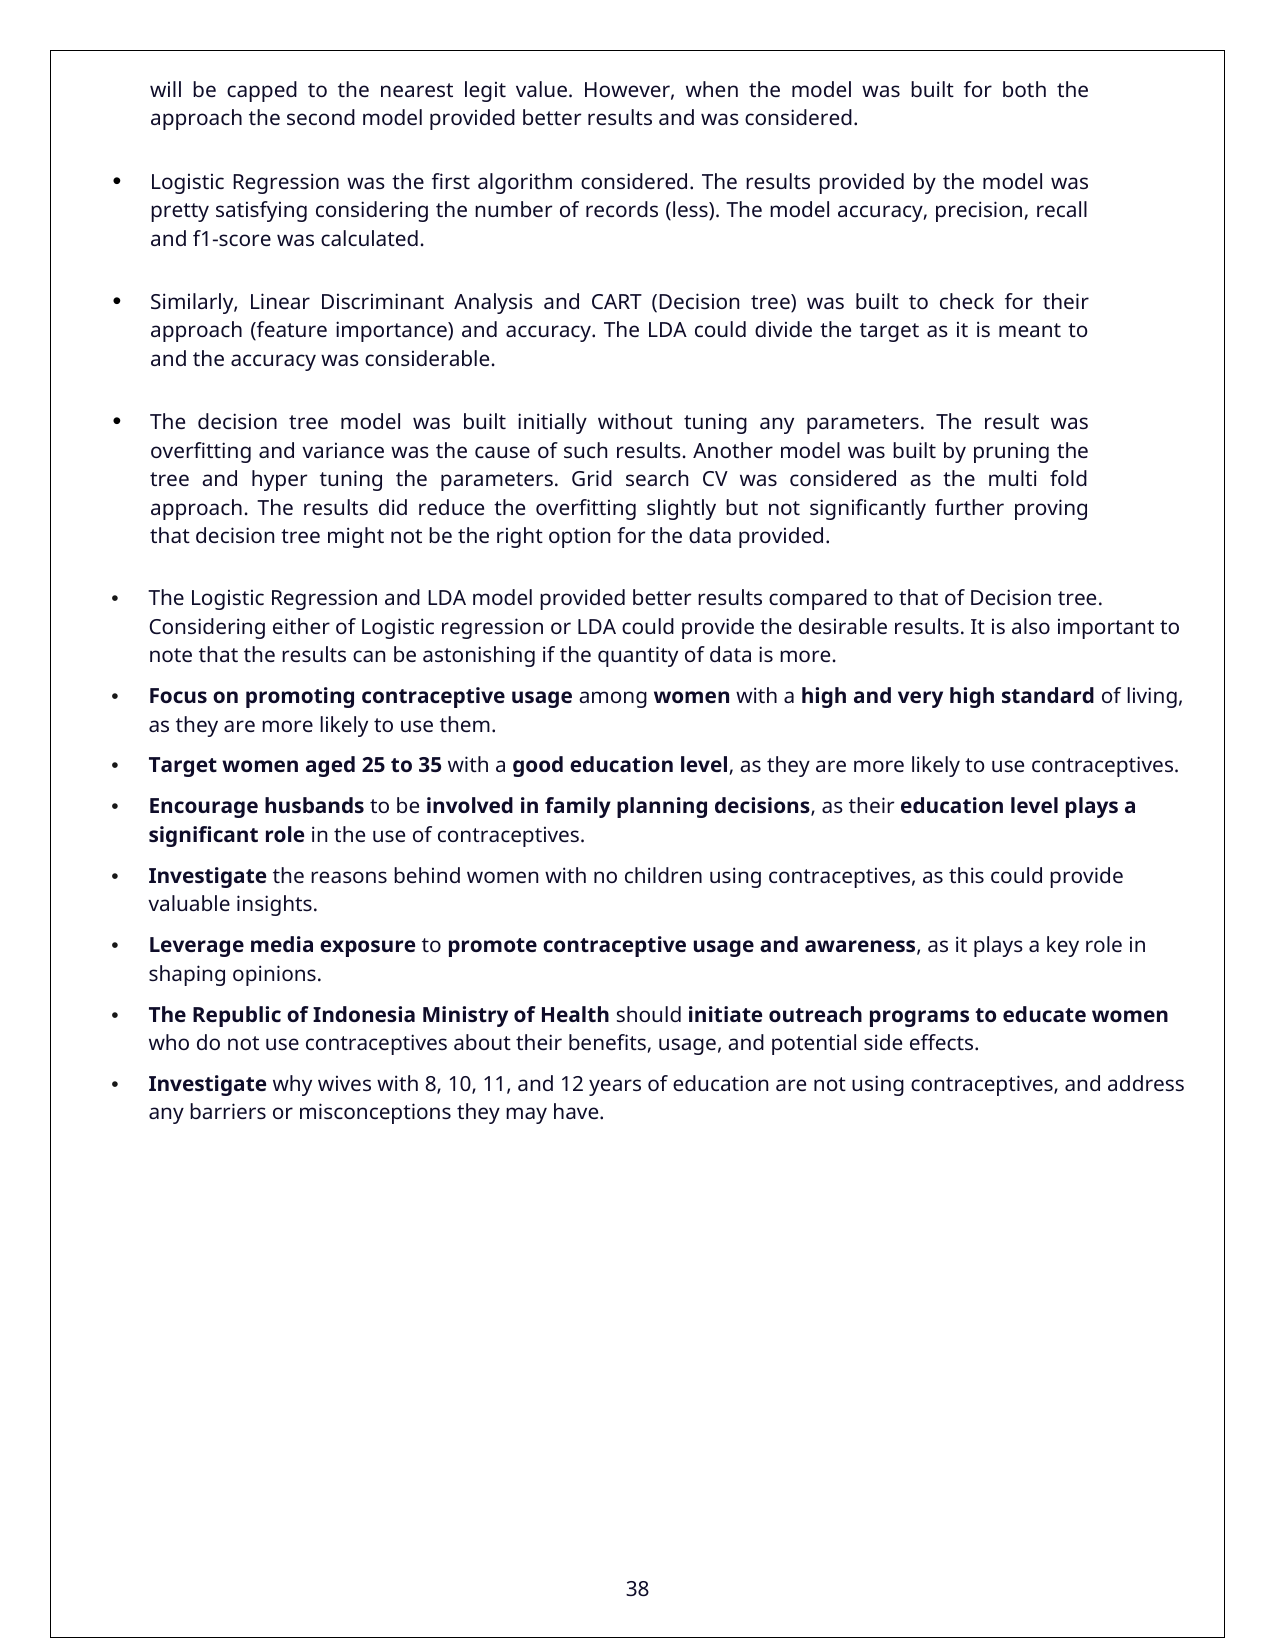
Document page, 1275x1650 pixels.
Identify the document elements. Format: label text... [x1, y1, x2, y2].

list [112, 75, 1090, 132]
list Focus on promoting contraceptive usage among women with a high and very high standard of living, as they are more likely to use them. [111, 681, 1193, 738]
list The Republic of Indonesia Ministry of Health should initiate outreach programs to educate women who do not use contraceptives about their benefits, usage, and potential side effects. [111, 1000, 1193, 1057]
list The Logistic Regression and LDA model provided better results compared to that of Decision tree. Considering either of Logistic regression or LDA could provide the desirable results. It is also important to note that the results can be astonishing if the quantity of data is more. [111, 583, 1193, 669]
list Target women aged 25 to 35 with a good education level, as they are more likely to use contraceptives. [111, 751, 1193, 779]
list Logistic Regression was the first algorithm considered. The results provided by the model was pretty satisfying considering the number of records (less). The model accuracy, precision, recall and f1-score was calculated. [112, 166, 1090, 252]
list Investigate the reasons behind women with no children using contraceptives, as this could provide valuable insights. [111, 861, 1193, 918]
list Encourage husbands to be involved in family planning decisions, as their education level plays a significant role in the use of contraceptives. [111, 792, 1193, 848]
list Leverage media exposure to promote contraceptive usage and awareness, as it plays a key role in shaping opinions. [111, 930, 1193, 987]
list Investigate why wives with 8, 10, 11, and 12 years of education are not using contraceptives, and address any barriers or misconceptions they may have. [111, 1069, 1193, 1126]
list Similarly, Linear Discriminant Analysis and CART (Decision tree) was built to check for their approach (feature importance) and accuracy. The LDA could divide the target as it is meant to and the accuracy was considerable. [112, 286, 1090, 372]
list The decision tree model was built initially without tuning any parameters. The result was overfitting and variance was the cause of such results. Another model was built by pruning the tree and hyper tuning the parameters. Grid search CV was considered as the multi fold approach. The results did reduce the overfitting slightly but not significantly further proving that decision tree might not be the right option for the data provided. [112, 406, 1090, 549]
